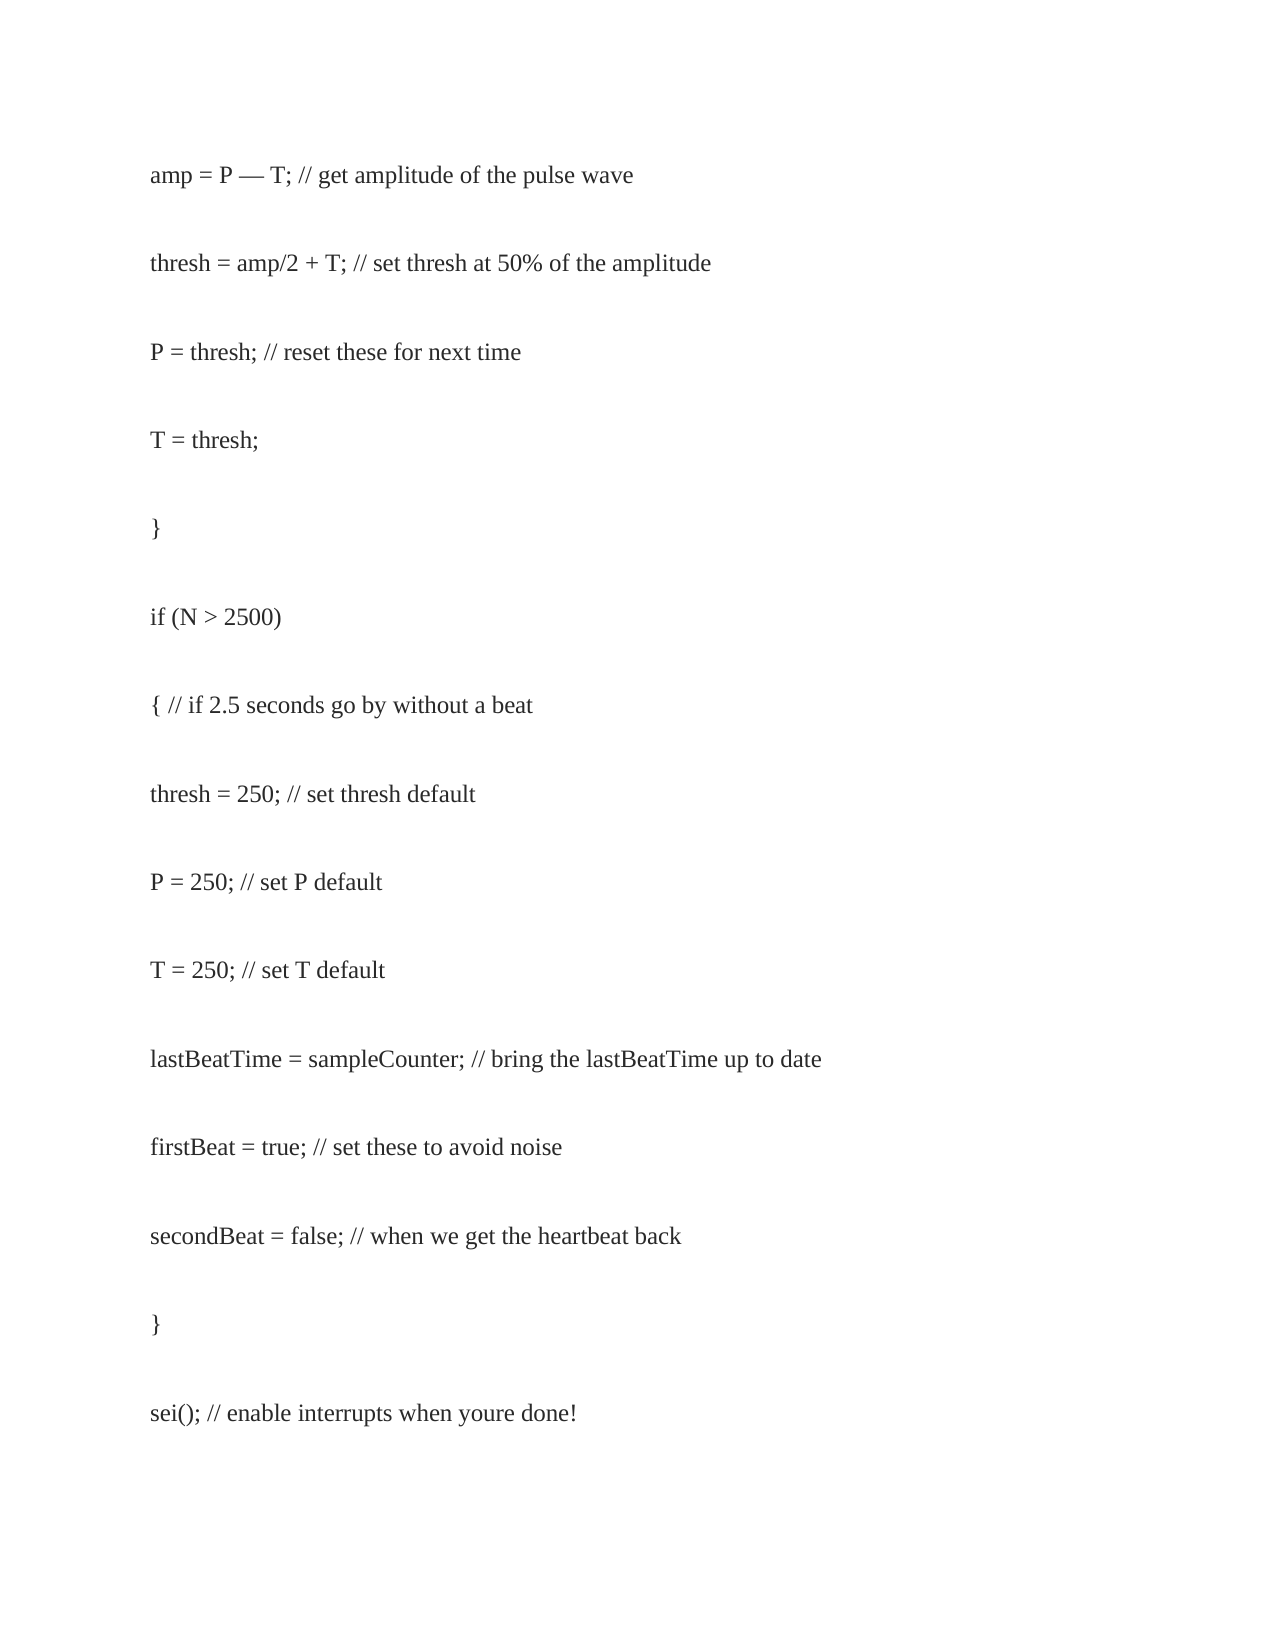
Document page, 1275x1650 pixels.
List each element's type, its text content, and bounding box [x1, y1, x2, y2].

text P = thresh; // reset these for next time [150, 327, 1125, 365]
text { // if 2.5 seconds go by without a beat [150, 681, 1125, 719]
text sei(); // enable interrupts when youre done! [150, 1388, 1125, 1427]
text P = 250; // set P default [150, 857, 1125, 896]
text if (N > 2500) [150, 592, 1125, 631]
text thresh = amp/2 + T; // set thresh at 50% of the amplitude [150, 238, 1125, 277]
text T = thresh; [150, 415, 1125, 454]
text } [150, 1300, 1125, 1338]
text thresh = 250; // set thresh default [150, 769, 1125, 807]
text secondBeat = false; // when we get the heartbeat back [150, 1211, 1125, 1250]
text amp = P — T; // get amplitude of the pulse wave [150, 150, 1125, 188]
text firstBeat = true; // set these to avoid noise [150, 1123, 1125, 1161]
text T = 250; // set T default [150, 946, 1125, 984]
text } [150, 504, 1125, 542]
text lastBeatTime = sampleCounter; // bring the lastBeatTime up to date [150, 1034, 1125, 1073]
